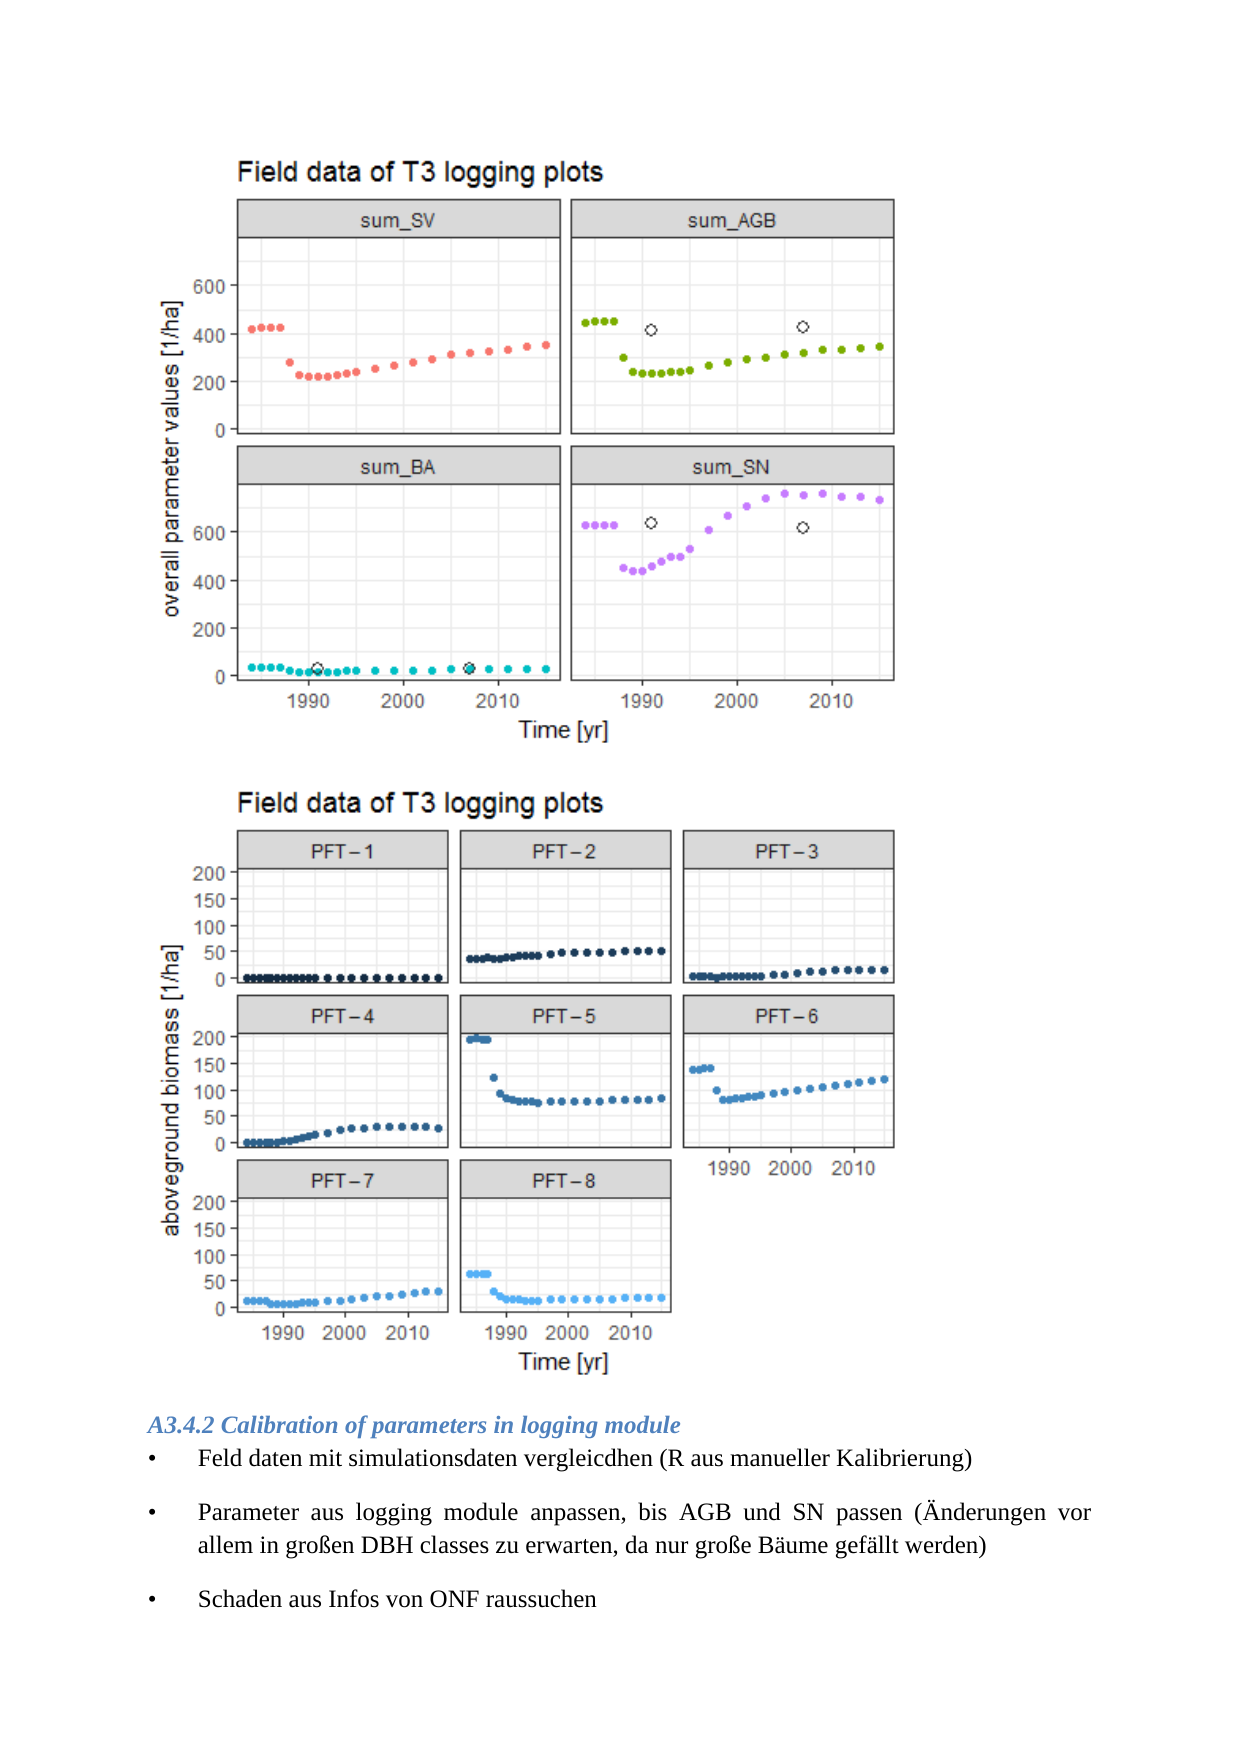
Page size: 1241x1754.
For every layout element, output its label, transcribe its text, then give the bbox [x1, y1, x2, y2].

picture [147, 147, 906, 754]
list Parameter aus logging module anpassen, bis AGB und SN passen (Änderungen vor allem in großen DBH classes zu erwarten, da nur große Bäume gefällt werden) [148, 1497, 1093, 1559]
picture [147, 779, 906, 1386]
subtitle A3.4.2 Calibration of parameters in logging module [148, 1411, 1093, 1439]
list Schaden aus Infos von ONF raussuchen [148, 1584, 1093, 1613]
list Feld daten mit simulationsdaten vergleicdhen (R aus manueller Kalibrierung) [148, 1443, 1093, 1472]
